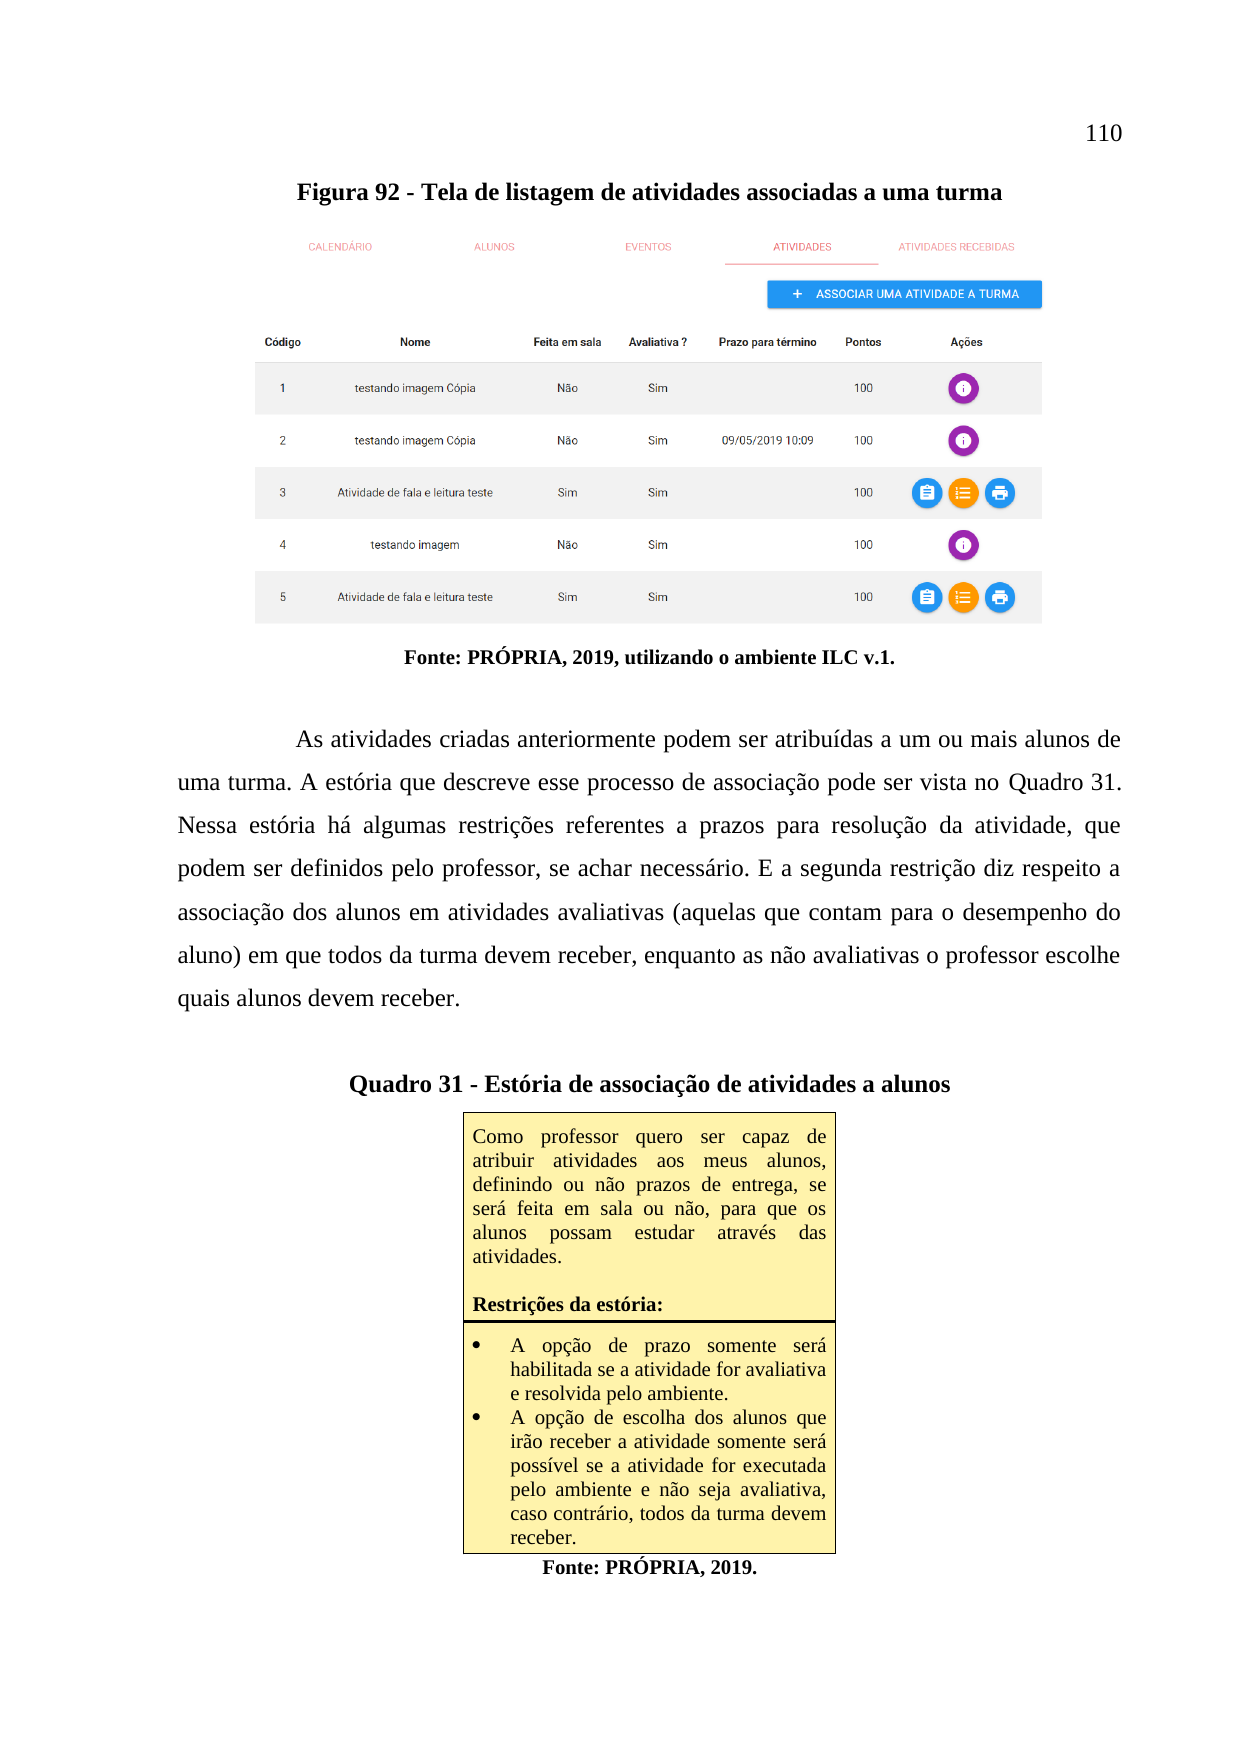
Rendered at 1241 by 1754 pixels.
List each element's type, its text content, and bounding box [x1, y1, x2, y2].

text Fonte: PRÓPRIA, 2019. [177, 1554, 1122, 1579]
text Figura 92 - Tela de listagem de atividades associadas a uma turma [177, 177, 1122, 206]
list A opção de prazo somente será habilitada se a atividade for avaliativa e resolvida pelo ambiente. [464, 1323, 835, 1393]
picture [252, 220, 1047, 631]
text Restrições da estória: [464, 1281, 835, 1320]
text Quadro 31 - Estória de associação de atividades a alunos [177, 1069, 1122, 1098]
text Como professor quero ser capaz de atribuir atividades aos meus alunos, definindo ou não prazos de entrega, se será feita em sala ou não, para que os alunos possam estudar através das atividades. [464, 1113, 835, 1257]
text As atividades criadas anteriormente podem ser atribuídas a um ou mais alunos de uma turma. A estória que descreve esse processo de associação pode ser vista no Quadro 31. Nessa estória há algumas restrições referentes a prazos para resolução da atividade, que podem ser definidos pelo professor, se achar necessário. E a segunda restrição diz respeito a associação dos alunos em atividades avaliativas (aquelas que contam para o desempenho do aluno) em que todos da turma devem receber, enquanto as não avaliativas o professor escolhe quais alunos devem receber. [177, 724, 1122, 1012]
list A opção de escolha dos alunos que irão receber a atividade somente será possível se a atividade for executada pelo ambiente e não seja avaliativa, caso contrário, todos da turma devem receber. [464, 1393, 835, 1553]
text Fonte: PRÓPRIA, 2019, utilizando o ambiente ILC v.1. [177, 645, 1122, 669]
